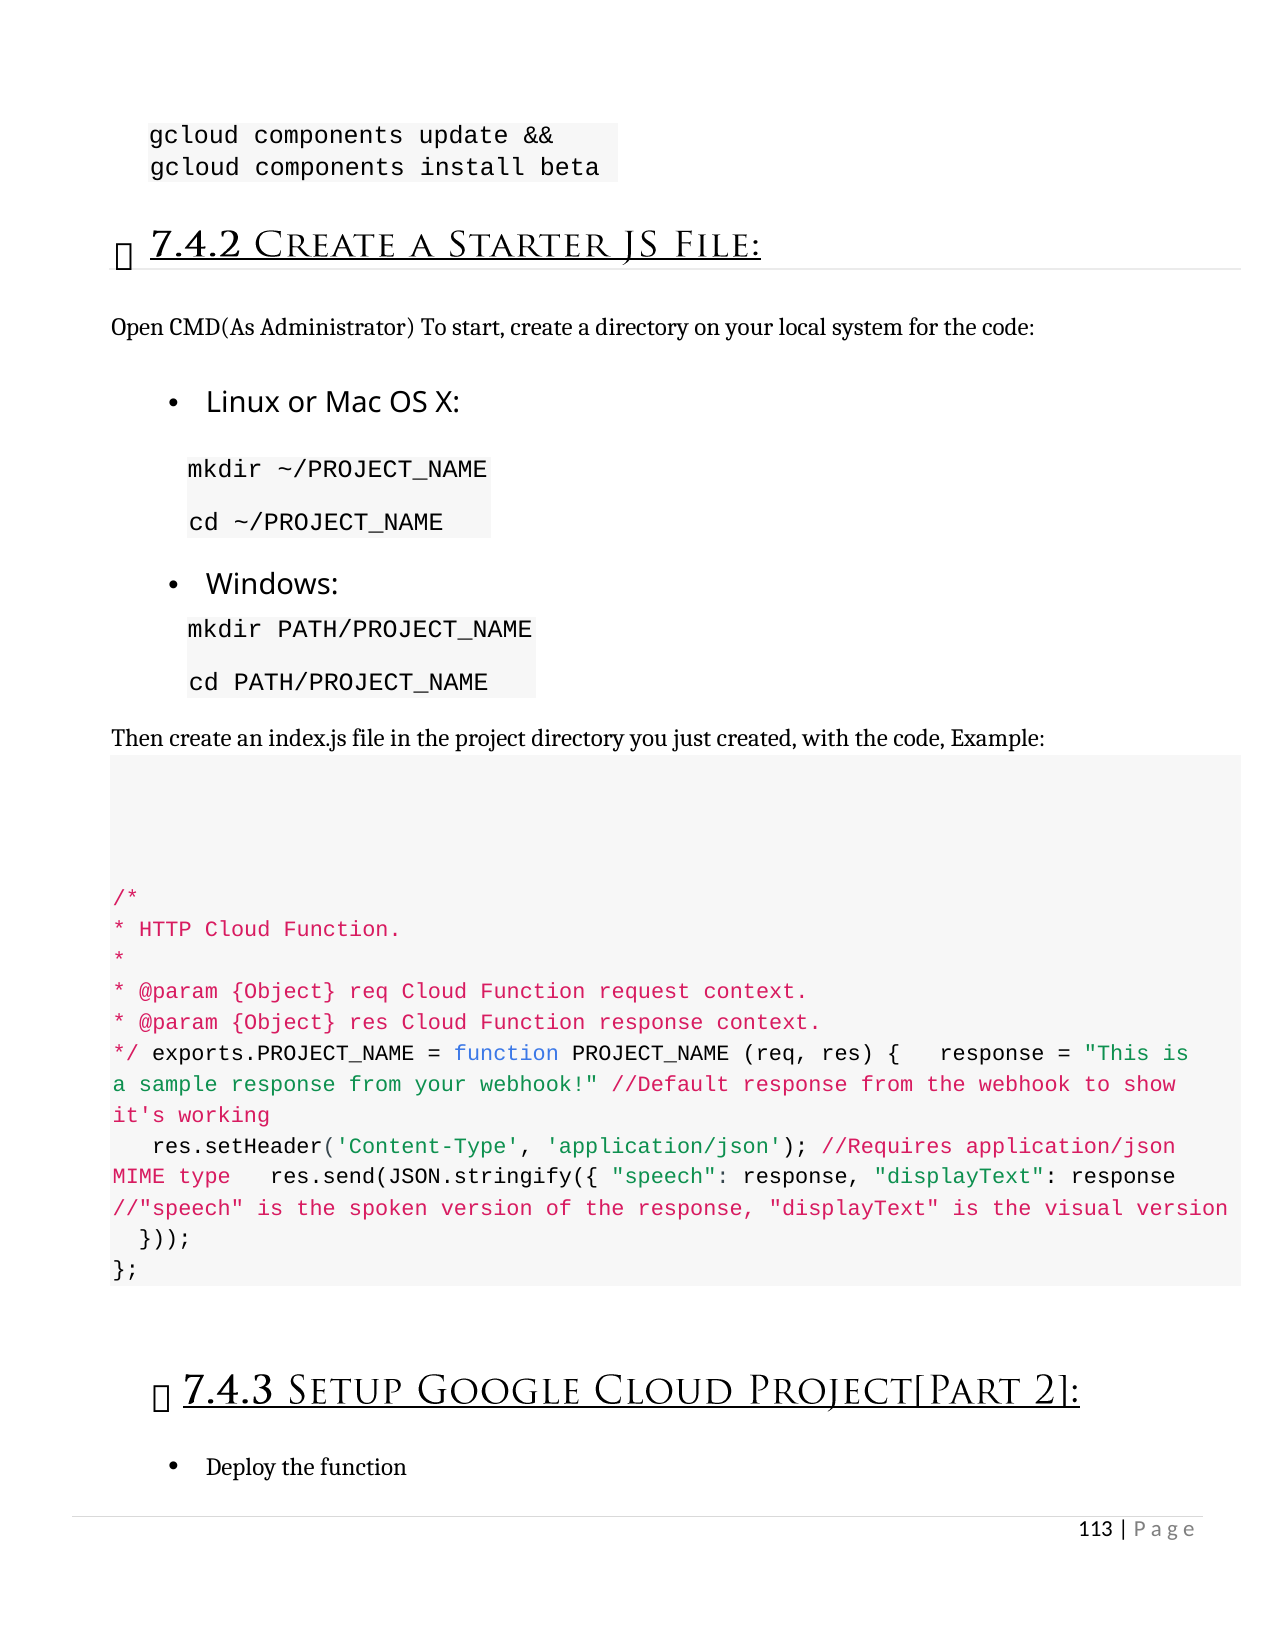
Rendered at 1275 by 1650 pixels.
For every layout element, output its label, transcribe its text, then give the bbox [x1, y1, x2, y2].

text gcloud components update && gcloud components install beta [148, 123, 618, 182]
list Windows: [168, 563, 1200, 603]
text mkdir ~/PROJECT_NAME cd ~/PROJECT_NAME [187, 457, 491, 538]
text mkdir PATH/PROJECT_NAME cd PATH/PROJECT_NAME [187, 617, 536, 698]
text Then create an index.js file in the project directory you just created, with the code, Example: [111, 723, 1199, 752]
list Linux or Mac OS X: [168, 381, 1200, 421]
picture [182, 1365, 1102, 1413]
list Deploy the function [168, 1448, 1200, 1481]
text Open CMD(As Administrator) To start, create a directory on your local system for the code: [111, 313, 1199, 342]
picture [150, 222, 781, 265]
table_header /* HTTP Cloud Function. * @param {Object} req Cloud Function request context. @param {Object} res Cloud Function response context. */ exports.PROJECT_NAME = function PROJECT_NAME (req, res) { response = "This is a sample response from your webhook!" //Default response from the webhook to show it's working res.setHeader('Content-Type', 'application/json'); //Requires application/json MIME type res.send(JSON.stringify({ "speech": response, "displayText": response //"speech" is the spoken version of the response, "displayText" is the visual version })); }; [110, 755, 1241, 1286]
